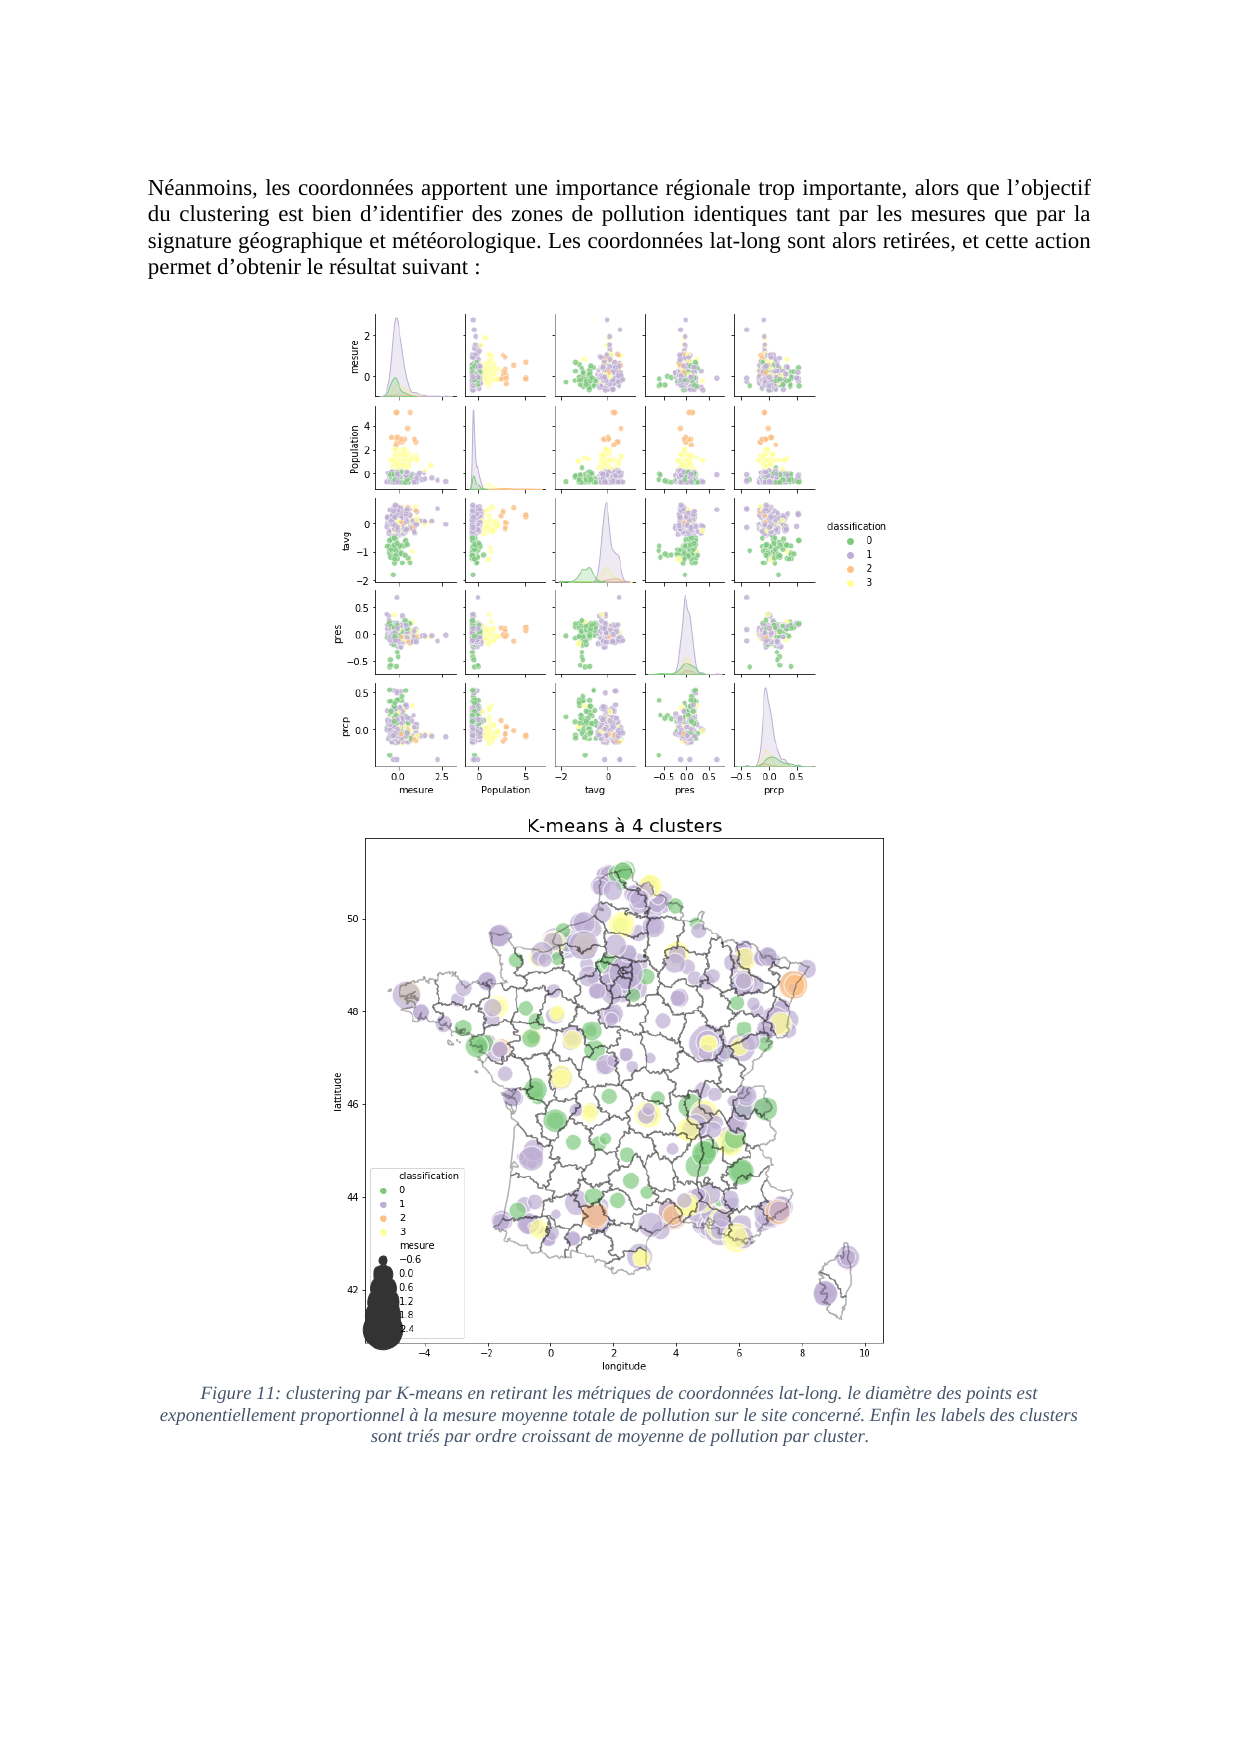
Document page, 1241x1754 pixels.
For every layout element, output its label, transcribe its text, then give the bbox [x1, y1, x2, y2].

text Néanmoins, les coordonnées apportent une importance régionale trop importante, alors que l’objectif du clustering est bien d’identifier des zones de pollution identiques tant par les mesures que par la signature géographique et météorologique. Les coordonnées lat-long sont alors retirées, et cette action permet d’obtenir le résultat suivant : [148, 174, 1093, 279]
picture [322, 305, 919, 1382]
text Figure 11: clustering par K-means en retirant les métriques de coordonnées lat-long. le diamètre des points est exponentiellement proportionnel à la mesure moyenne totale de pollution sur le site concerné. Enfin les labels des clusters sont triés par ordre croissant de moyenne de pollution par cluster. [148, 1382, 1093, 1447]
